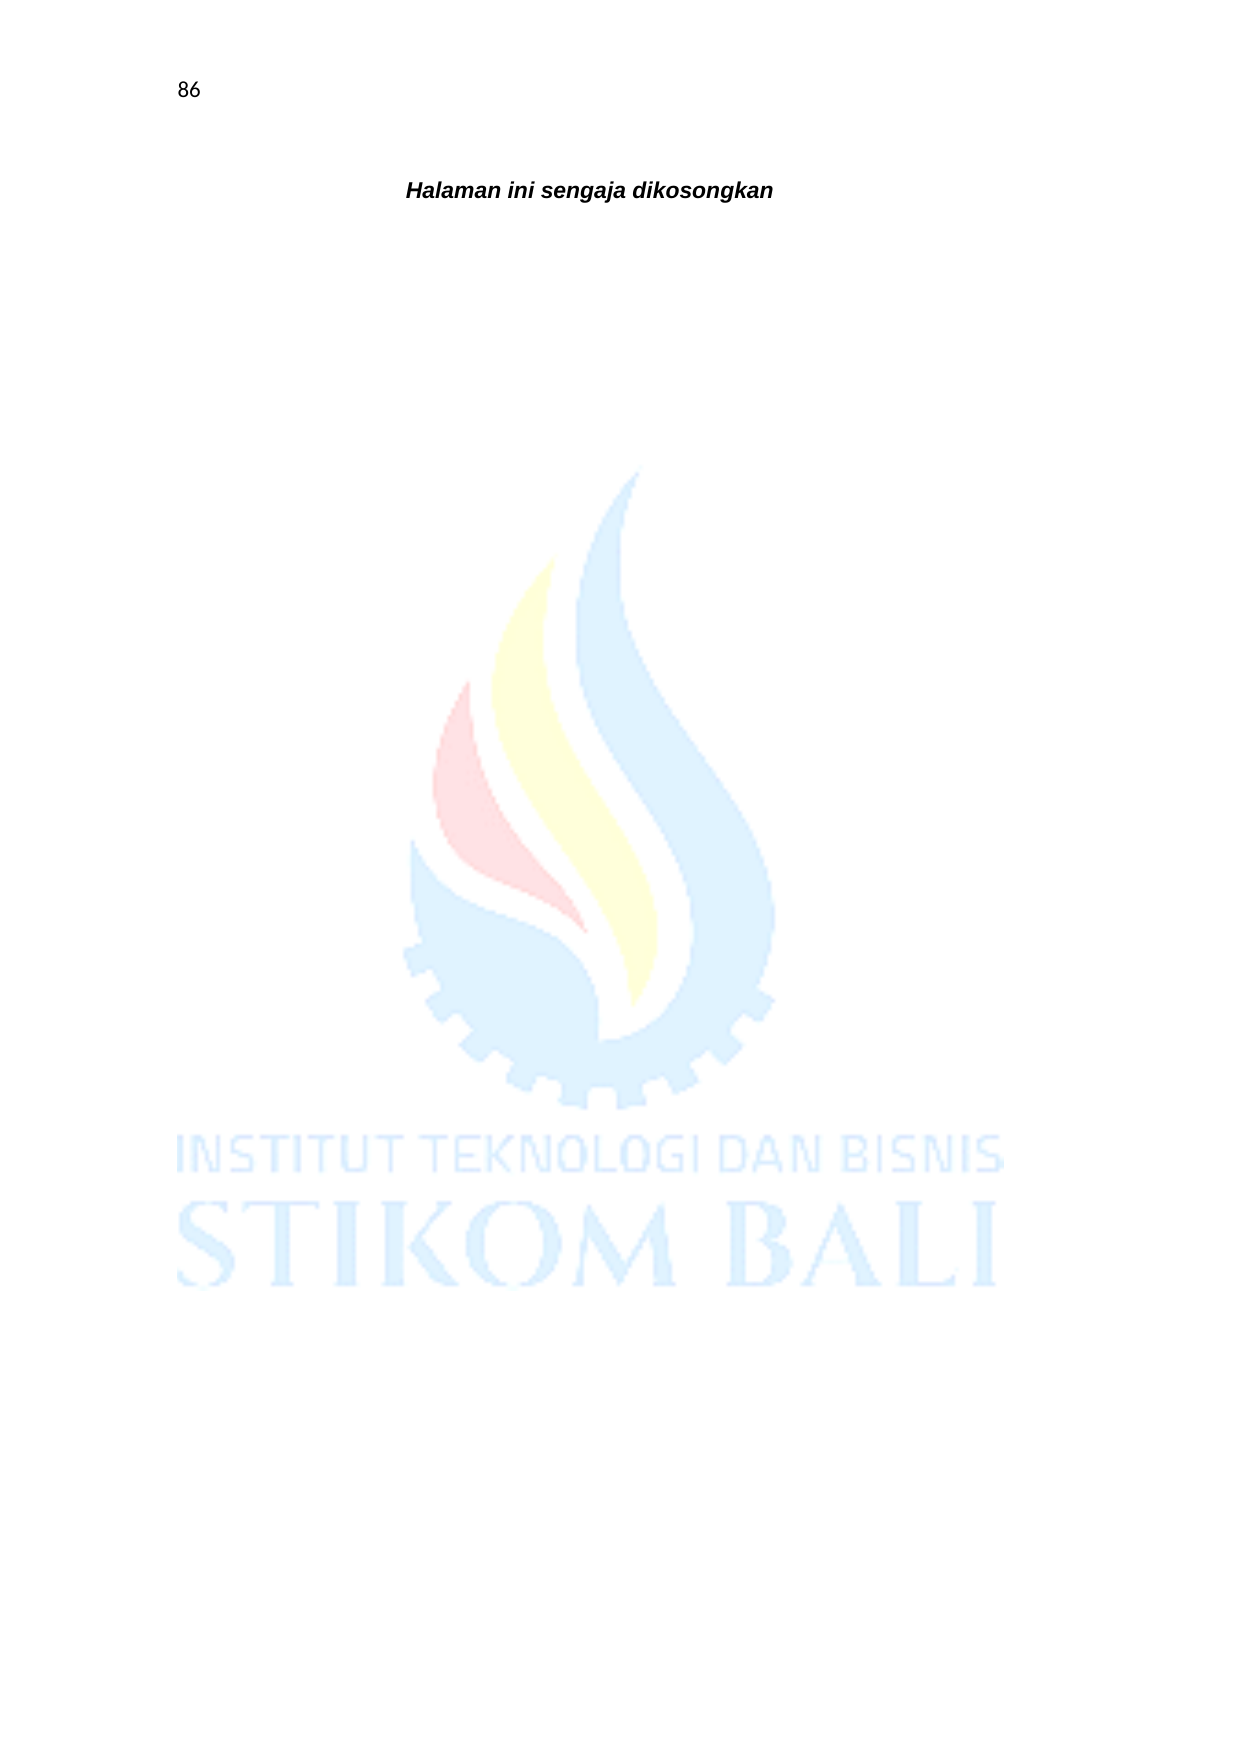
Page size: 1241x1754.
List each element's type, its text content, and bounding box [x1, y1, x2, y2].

text Halaman ini sengaja dikosongkan [177, 177, 1004, 203]
